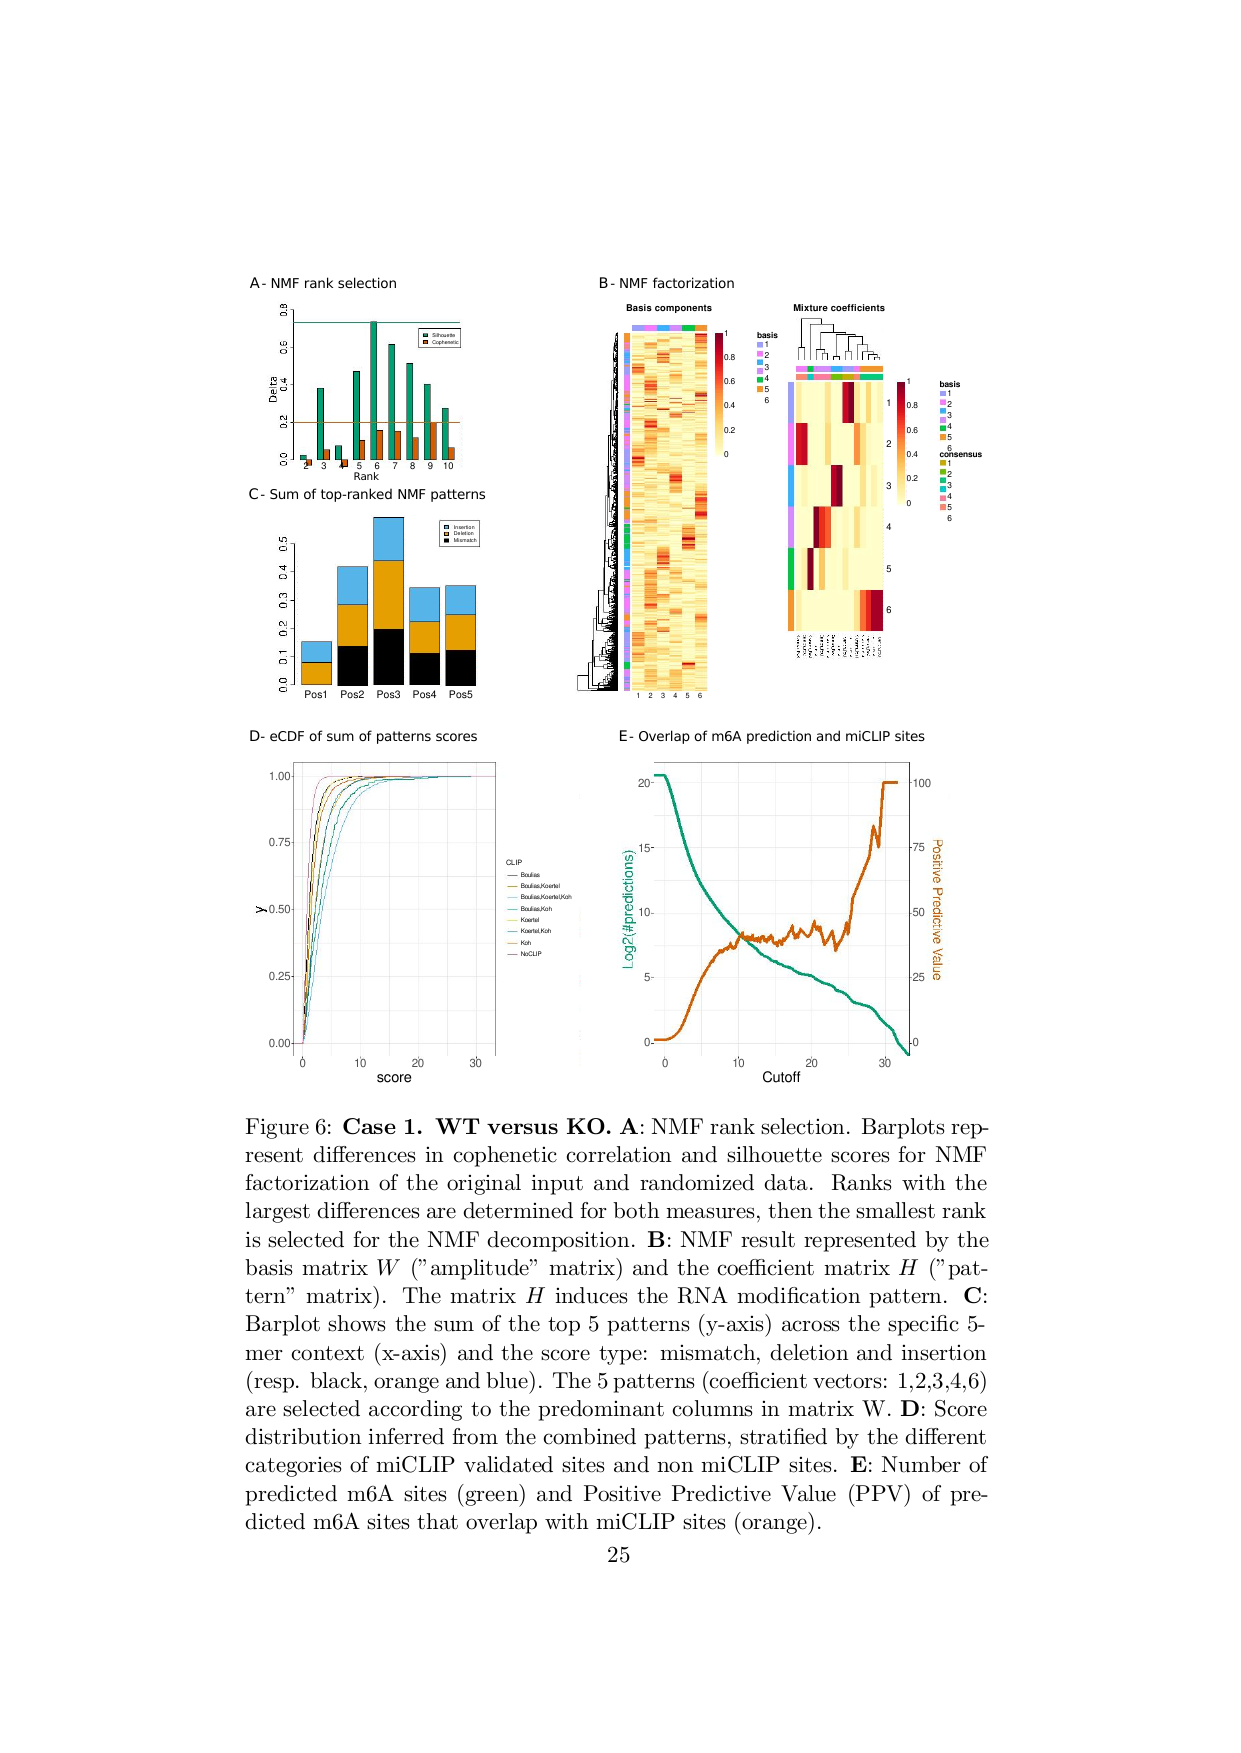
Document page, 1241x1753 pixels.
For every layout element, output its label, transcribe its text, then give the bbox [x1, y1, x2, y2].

picture [894, 484, 907, 506]
text 5 [886, 562, 906, 575]
text score [377, 1066, 434, 1086]
picture [785, 363, 885, 660]
picture [437, 518, 482, 549]
picture [796, 317, 884, 362]
text B- NMF factorization [598, 277, 755, 292]
picture [247, 756, 582, 1091]
text 6 [374, 459, 392, 472]
text 10 [732, 1055, 762, 1070]
picture [335, 564, 370, 686]
text 10 [443, 459, 468, 472]
text is selected for the NMF decomposition. B: NMF result represented by the [246, 1229, 1018, 1252]
text 5 [357, 459, 374, 472]
text dicted m6A sites that overlap with miCLIP sites (orange). [246, 1511, 1018, 1534]
text 30 [879, 1055, 908, 1070]
text 5 [644, 970, 667, 985]
text 6 [886, 603, 906, 616]
picture [894, 379, 907, 400]
text are selected according to the predominant columns in matrix W. D: Score [246, 1398, 1018, 1421]
text 0 [912, 1035, 948, 1050]
picture [276, 534, 334, 694]
picture [371, 515, 406, 686]
picture [712, 330, 725, 457]
text .00 [275, 1035, 307, 1050]
text 5 [644, 840, 667, 855]
text 25 [912, 969, 948, 985]
text 30 [469, 1055, 499, 1070]
text 4 [886, 520, 906, 533]
text Basis components [626, 301, 726, 314]
text (resp. black, orange and blue). The 5 patterns (coeﬃcient vectors: 1,2,3,4,6) [246, 1370, 1018, 1393]
picture [407, 585, 442, 686]
text 9 [428, 459, 443, 472]
text distribution inferred from the combined patterns, stratiﬁed by the diﬀerent [246, 1426, 1018, 1449]
text 3 [886, 478, 906, 492]
text .00 [275, 768, 307, 783]
picture [937, 388, 947, 442]
text 10 [638, 905, 667, 920]
text 0 [644, 775, 667, 790]
picture [894, 450, 907, 478]
text 100 [912, 775, 948, 790]
text factorization of the original input and randomized data. Ranks with the [246, 1172, 1018, 1195]
text 0 [662, 1055, 685, 1070]
text 7 [392, 459, 410, 472]
text .25 [275, 968, 307, 983]
picture [575, 322, 709, 695]
text 50 [912, 904, 948, 920]
text 10 [354, 1055, 383, 1070]
text 3 [321, 459, 339, 472]
text 8 [410, 459, 428, 472]
text 4 [339, 459, 357, 472]
text Barplot shows the sum of the top 5 patterns (y-axis) across the speciﬁc 5- [246, 1313, 1018, 1336]
text Cutoff [762, 1066, 822, 1086]
picture [894, 409, 907, 448]
text categories of miCLIP validated sites and non miCLIP sites. E: Number of [246, 1455, 1018, 1477]
text 0 [299, 1055, 323, 1070]
picture [616, 756, 951, 1091]
picture [754, 339, 764, 394]
text Pos1 Pos2 Pos3 Pos4 Pos5 [304, 686, 498, 701]
text Mixture coefficients [793, 301, 898, 314]
text 75 [912, 840, 948, 855]
text 20 [412, 1055, 441, 1070]
picture [937, 457, 947, 512]
text E- Overlap of m6A prediction and miCLIP sites [618, 729, 948, 744]
text mer context (x-axis) and the score type: mismatch, deletion and insertion [246, 1342, 1018, 1364]
text 2 [886, 437, 906, 450]
text largest diﬀerences are determined for both measures, then the smallest rank [246, 1201, 1018, 1223]
text 2 [303, 459, 321, 472]
picture [266, 301, 463, 468]
text .75 [275, 834, 307, 850]
text 1 [886, 395, 906, 409]
text 5 [619, 1544, 655, 1567]
text predicted m6A sites (green) and Positive Predictive Value (PPV) of pre- [246, 1483, 1018, 1506]
text A- NMF rank selection [249, 277, 418, 292]
text tern” matrix). The matrix H induces the RNA modiﬁcation pattern. C: [246, 1285, 1018, 1308]
text C- Sum of top-ranked NMF patterns [248, 487, 509, 502]
text .50 [275, 901, 307, 917]
text 0 [644, 1034, 667, 1050]
text Figure 6: Case 1. WT versus KO. A: NMF rank selection. Barplots rep- [246, 1116, 1018, 1139]
text resent diﬀerences in cophenetic correlation and silhouette scores for NMF [246, 1144, 1018, 1167]
text basis matrix W (”amplitude” matrix) and the coeﬃcient matrix H (”pat- [246, 1257, 1018, 1280]
picture [443, 584, 478, 686]
text D- eCDF of sum of patterns scores [249, 729, 501, 744]
text 20 [805, 1055, 835, 1070]
